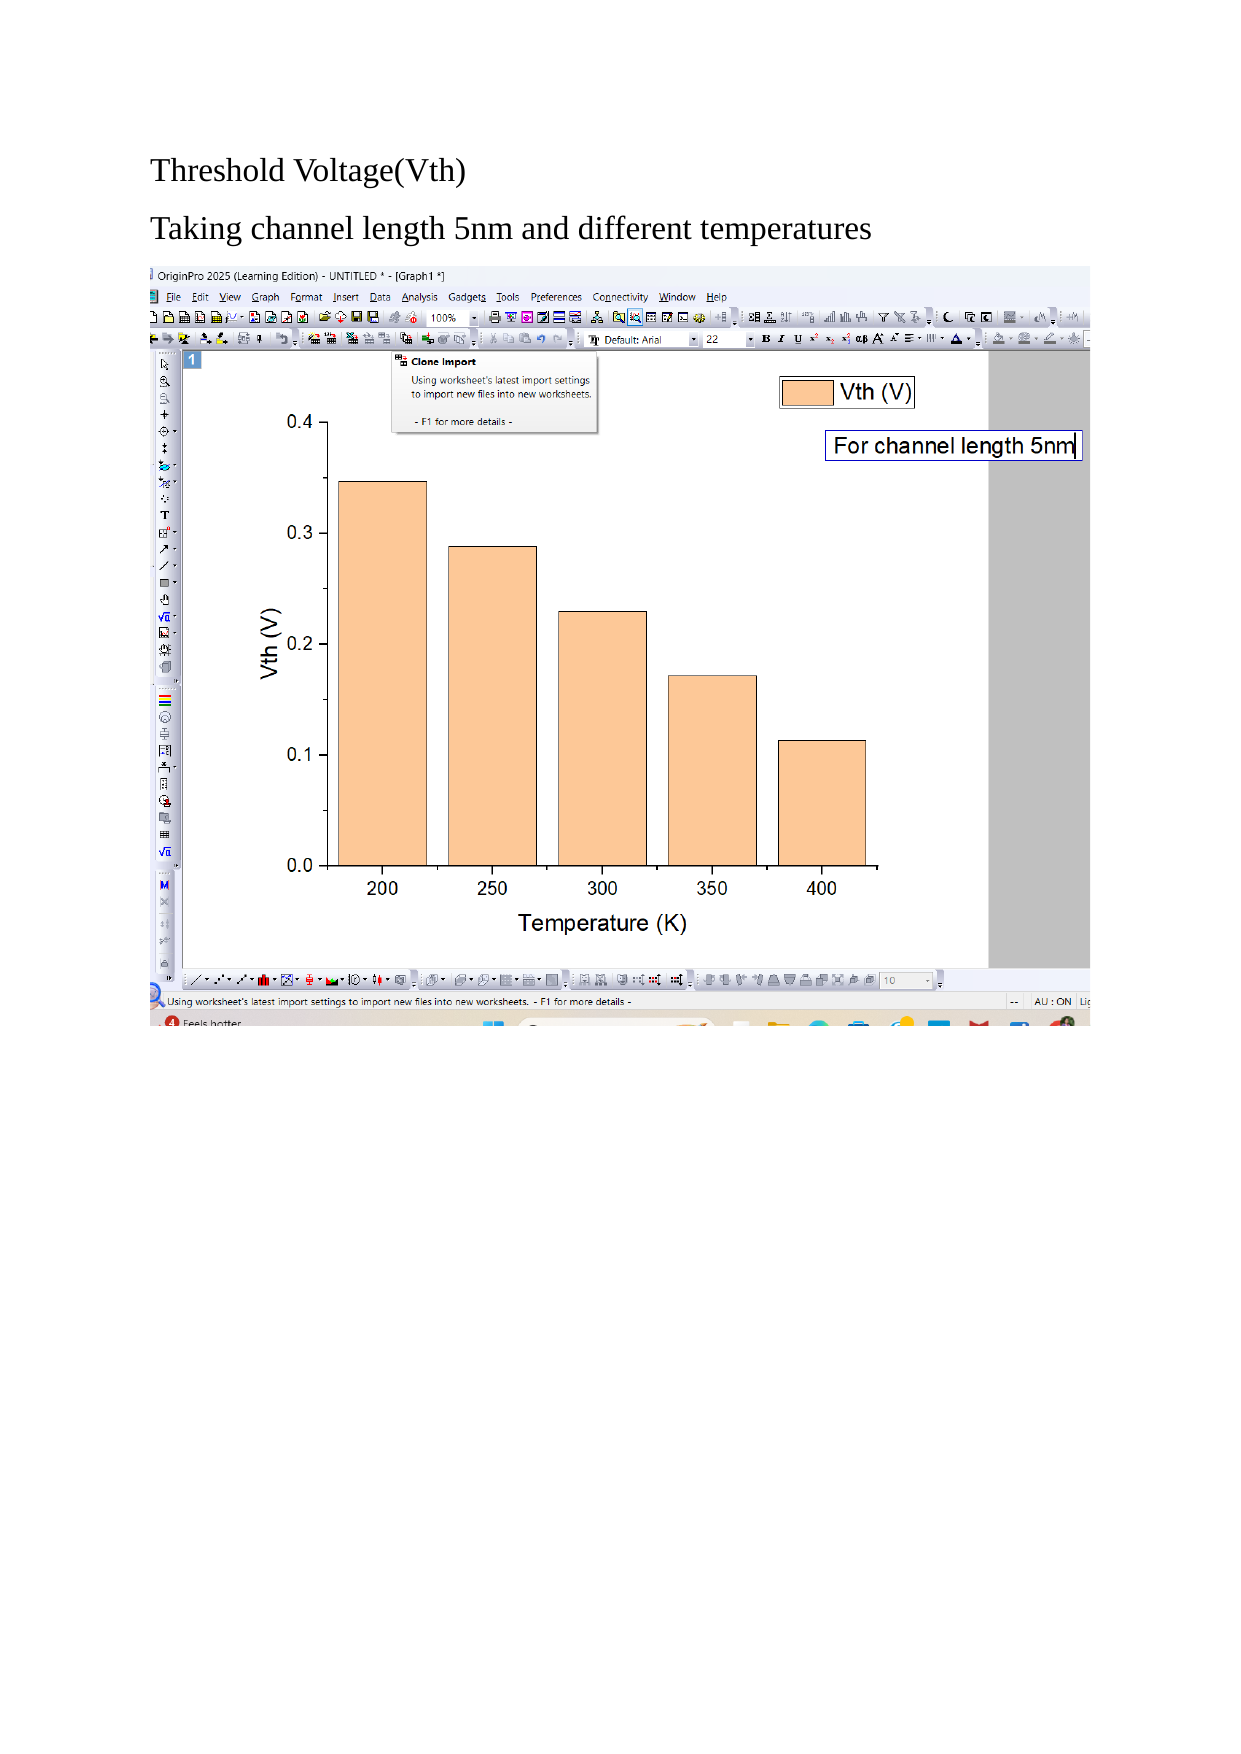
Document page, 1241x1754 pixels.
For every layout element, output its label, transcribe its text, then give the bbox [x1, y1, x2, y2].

picture [150, 266, 1091, 1026]
text Taking channel length 5nm and different temperatures [150, 208, 1090, 246]
text Threshold Voltage(Vth) [150, 150, 1090, 188]
